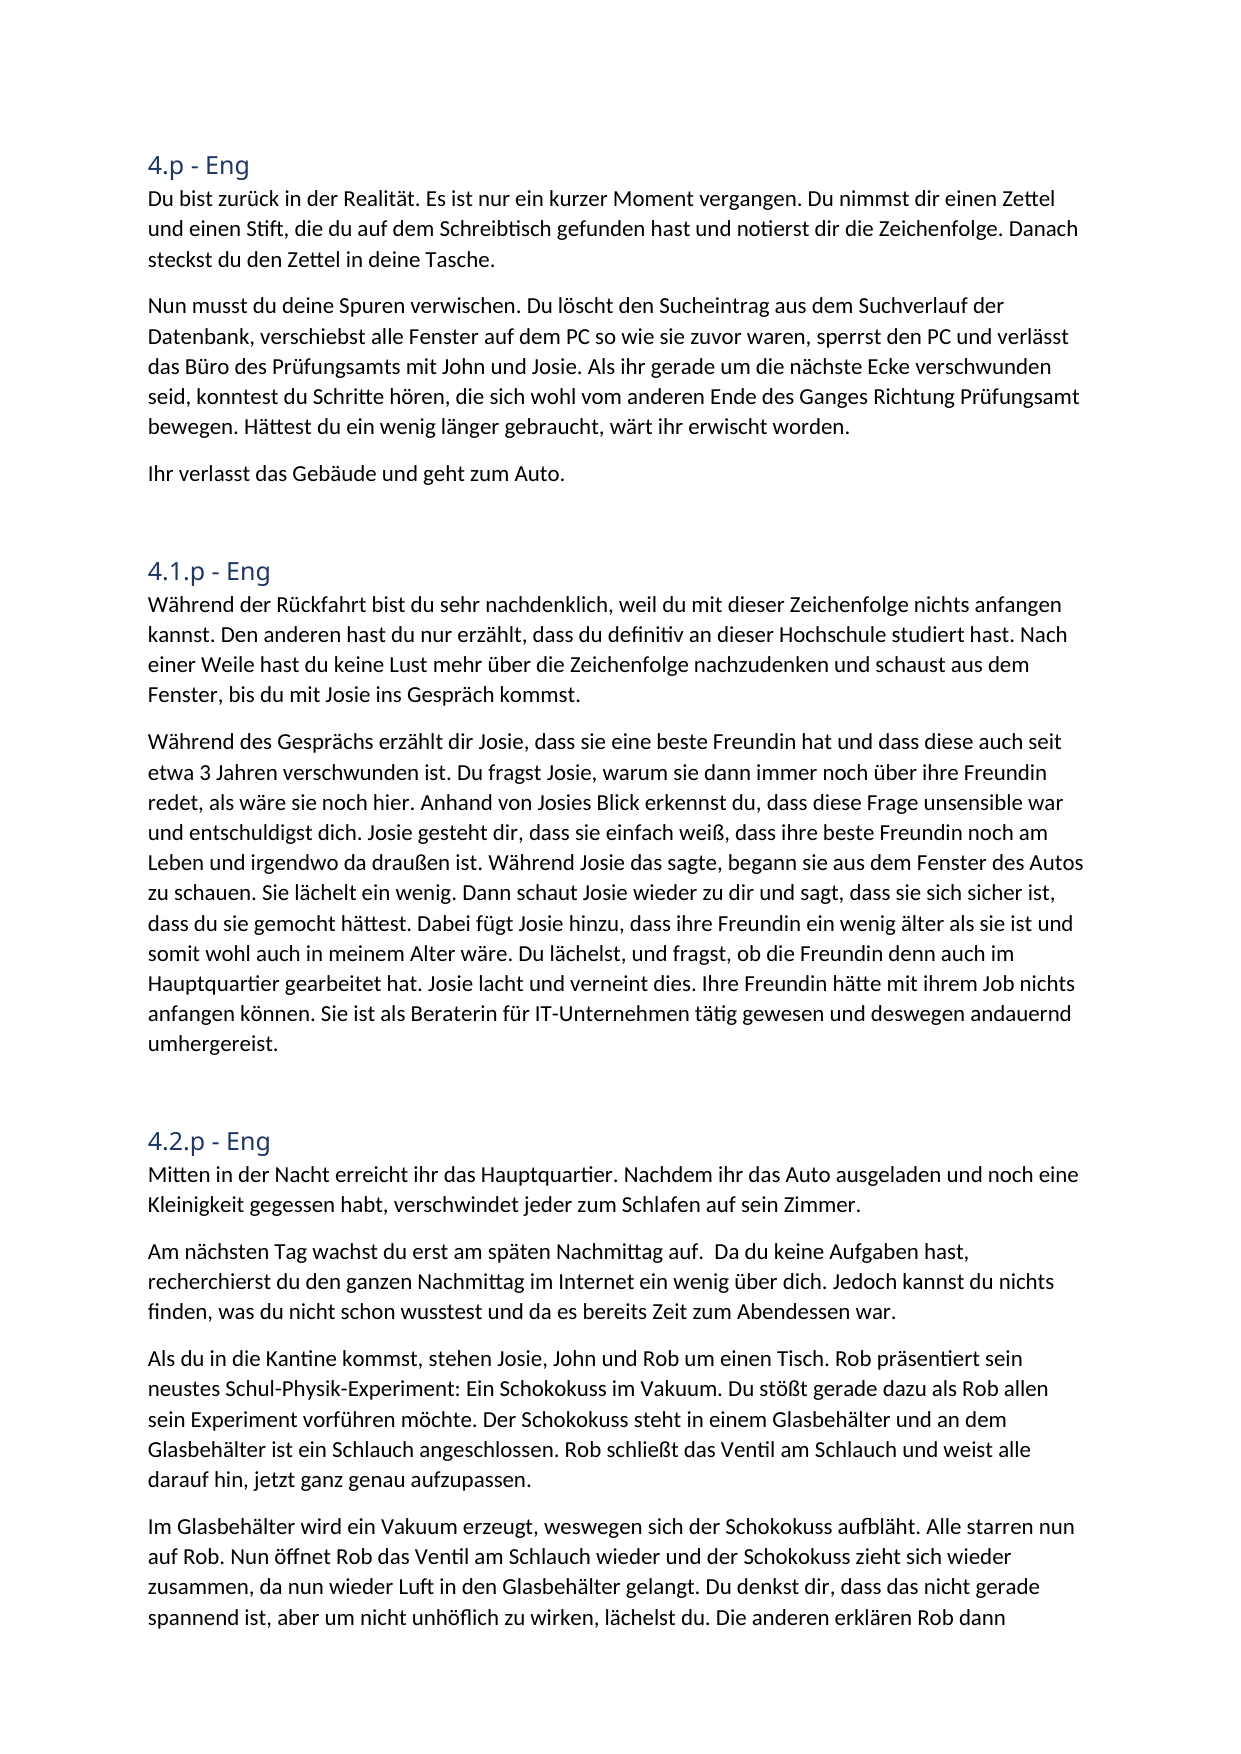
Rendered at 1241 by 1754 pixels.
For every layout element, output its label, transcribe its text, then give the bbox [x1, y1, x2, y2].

text Während der Rückfahrt bist du sehr nachdenklich, weil du mit dieser Zeichenfolge nichts anfangen kannst. Den anderen hast du nur erzählt, dass du definitiv an dieser Hochschule studiert hast. Nach einer Weile hast du keine Lust mehr über die Zeichenfolge nachzudenken und schaust aus dem Fenster, bis du mit Josie ins Gespräch kommst. [148, 590, 1093, 708]
subtitle 4.p - Eng [148, 148, 1093, 182]
text Am nächsten Tag wachst du erst am späten Nachmittag auf. Da du keine Aufgaben hast, recherchierst du den ganzen Nachmittag im Internet ein wenig über dich. Jedoch kannst du nichts finden, was du nicht schon wusstest und da es bereits Zeit zum Abendessen war. [148, 1237, 1093, 1326]
text Nun musst du deine Spuren verwischen. Du löscht den Sucheintrag aus dem Suchverlauf der Datenbank, verschiebst alle Fenster auf dem PC so wie sie zuvor waren, sperrst den PC und verlässt das Büro des Prüfungsamts mit John und Josie. Als ihr gerade um die nächste Ecke verschwunden seid, konntest du Schritte hören, die sich wohl vom anderen Ende des Ganges Richtung Prüfungsamt bewegen. Hättest du ein wenig länger gebraucht, wärt ihr erwischt worden. [148, 292, 1093, 441]
subtitle 4.2.p - Eng [148, 1123, 1093, 1157]
text Als du in die Kantine kommst, stehen Josie, John und Rob um einen Tisch. Rob präsentiert sein neustes Schul-Physik-Experiment: Ein Schokokuss im Vakuum. Du stößt gerade dazu als Rob allen sein Experiment vorführen möchte. Der Schokokuss steht in einem Glasbehälter und an dem Glasbehälter ist ein Schlauch angeschlossen. Rob schließt das Ventil am Schlauch und weist alle darauf hin, jetzt ganz genau aufzupassen. [148, 1344, 1093, 1493]
text Ihr verlasst das Gebäude und geht zum Auto. [148, 459, 1093, 487]
text Du bist zurück in der Realität. Es ist nur ein kurzer Moment vergangen. Du nimmst dir einen Zettel und einen Stift, die du auf dem Schreibtisch gefunden hast und notierst dir die Zeichenfolge. Danach steckst du den Zettel in deine Tasche. [148, 184, 1093, 273]
text Mitten in der Nacht erreicht ihr das Hauptquartier. Nachdem ihr das Auto ausgeladen und noch eine Kleinigkeit gegessen habt, verschwindet jeder zum Schlafen auf sein Zimmer. [148, 1160, 1093, 1218]
text Während des Gesprächs erzählt dir Josie, dass sie eine beste Freundin hat und dass diese auch seit etwa 3 Jahren verschwunden ist. Du fragst Josie, warum sie dann immer noch über ihre Freundin redet, als wäre sie noch hier. Anhand von Josies Blick erkennst du, dass diese Frage unsensible war und entschuldigst dich. Josie gesteht dir, dass sie einfach weiß, dass ihre beste Freundin noch am Leben und irgendwo da draußen ist. Während Josie das sagte, begann sie aus dem Fenster des Autos zu schauen. Sie lächelt ein wenig. Dann schaut Josie wieder zu dir und sagt, dass sie sich sicher ist, dass du sie gemocht hättest. Dabei fügt Josie hinzu, dass ihre Freundin ein wenig älter als sie ist und somit wohl auch in meinem Alter wäre. Du lächelst, und fragst, ob die Freundin denn auch im Hauptquartier gearbeitet hat. Josie lacht und verneint dies. Ihre Freundin hätte mit ihrem Job nichts anfangen können. Sie ist als Beraterin für IT-Unternehmen tätig gewesen und deswegen andauernd umhergereist. [148, 727, 1093, 1057]
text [148, 1512, 1093, 1631]
subtitle 4.1.p - Eng [148, 553, 1093, 587]
